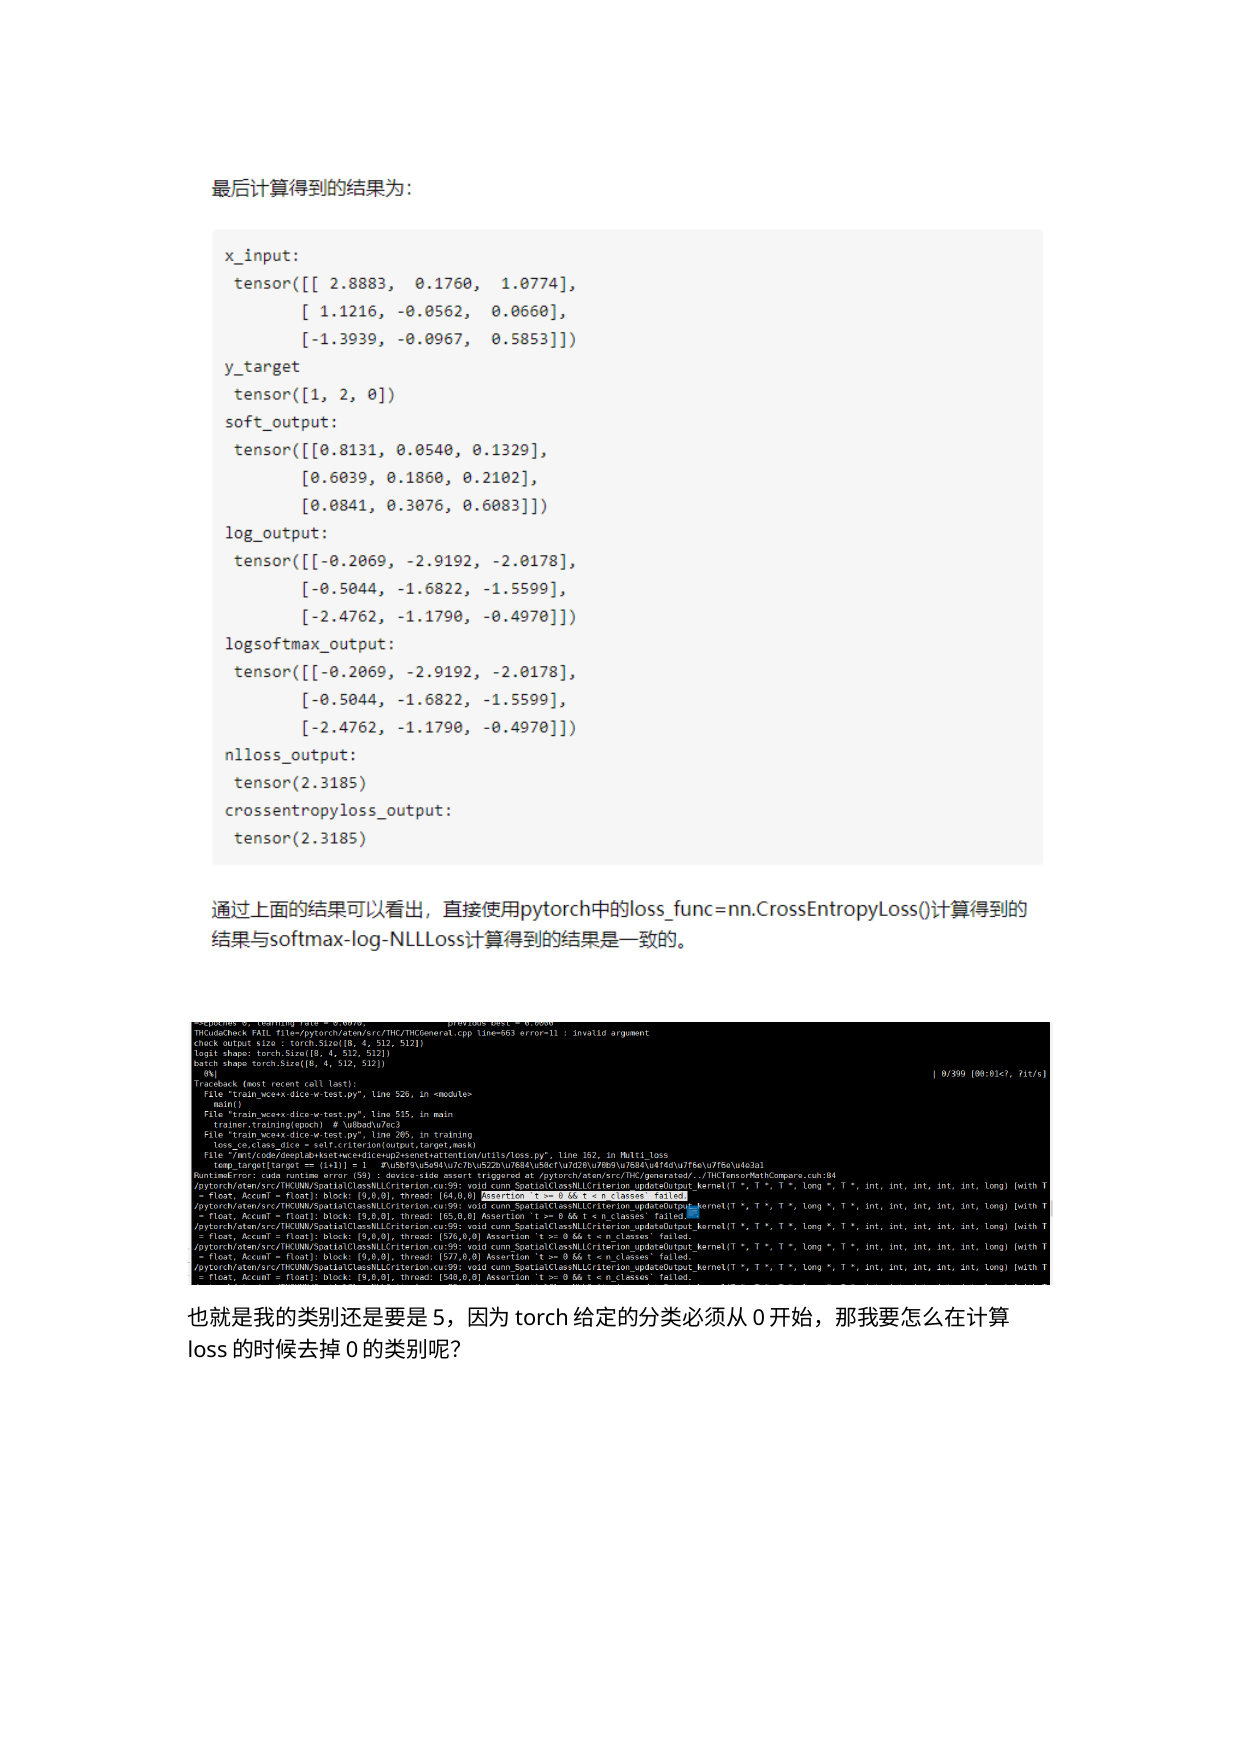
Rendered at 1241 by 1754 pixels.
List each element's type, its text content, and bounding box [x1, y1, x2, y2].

text 也就是我的类别还是要是5，因为torch给定的分类必须从0开始，那我要怎么在计算loss的时候去掉0的类别呢？ [187, 1299, 1053, 1364]
picture [187, 174, 1053, 963]
picture [187, 1022, 1053, 1285]
